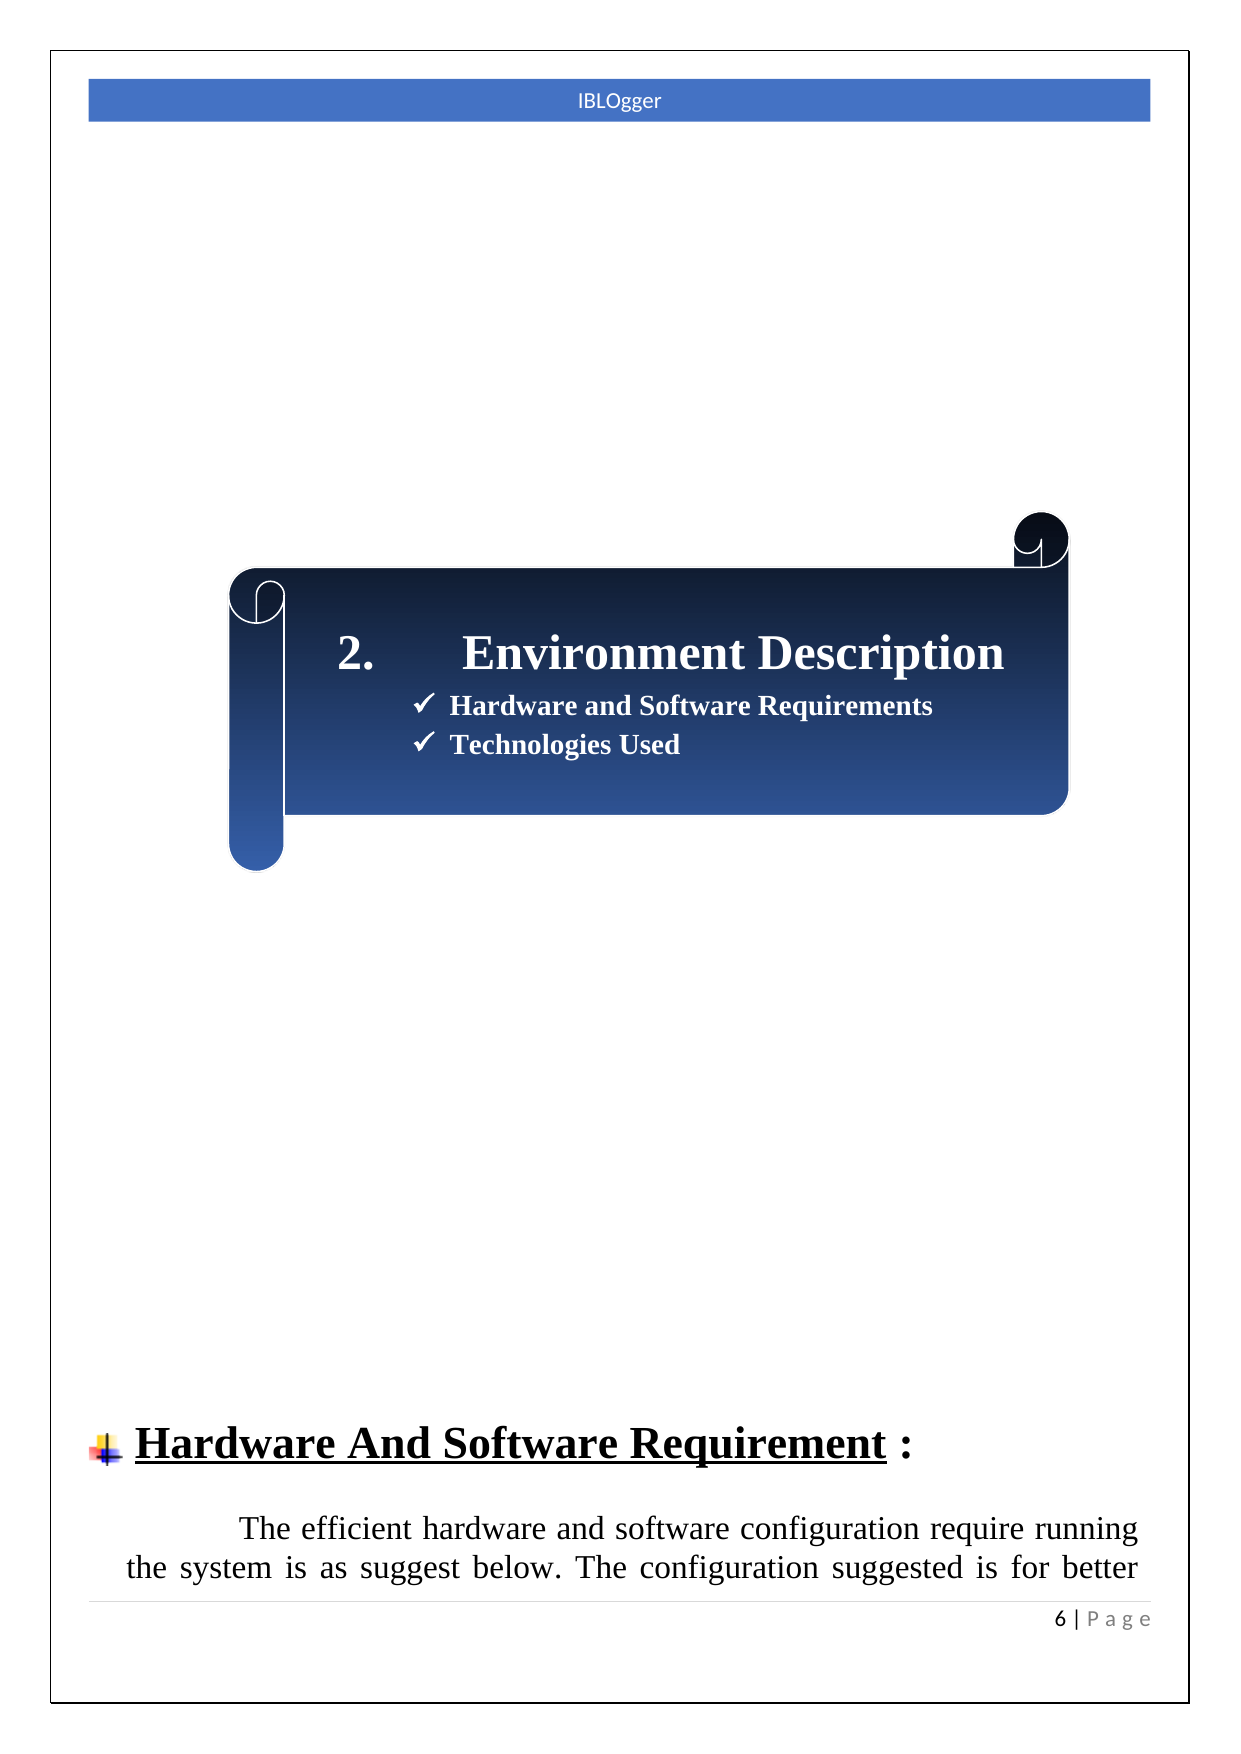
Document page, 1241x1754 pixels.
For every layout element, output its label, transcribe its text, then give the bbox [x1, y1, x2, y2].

picture [88, 1433, 123, 1466]
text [126, 1508, 1138, 1585]
text Hardware And Software Requirement : [89, 1416, 1151, 1468]
